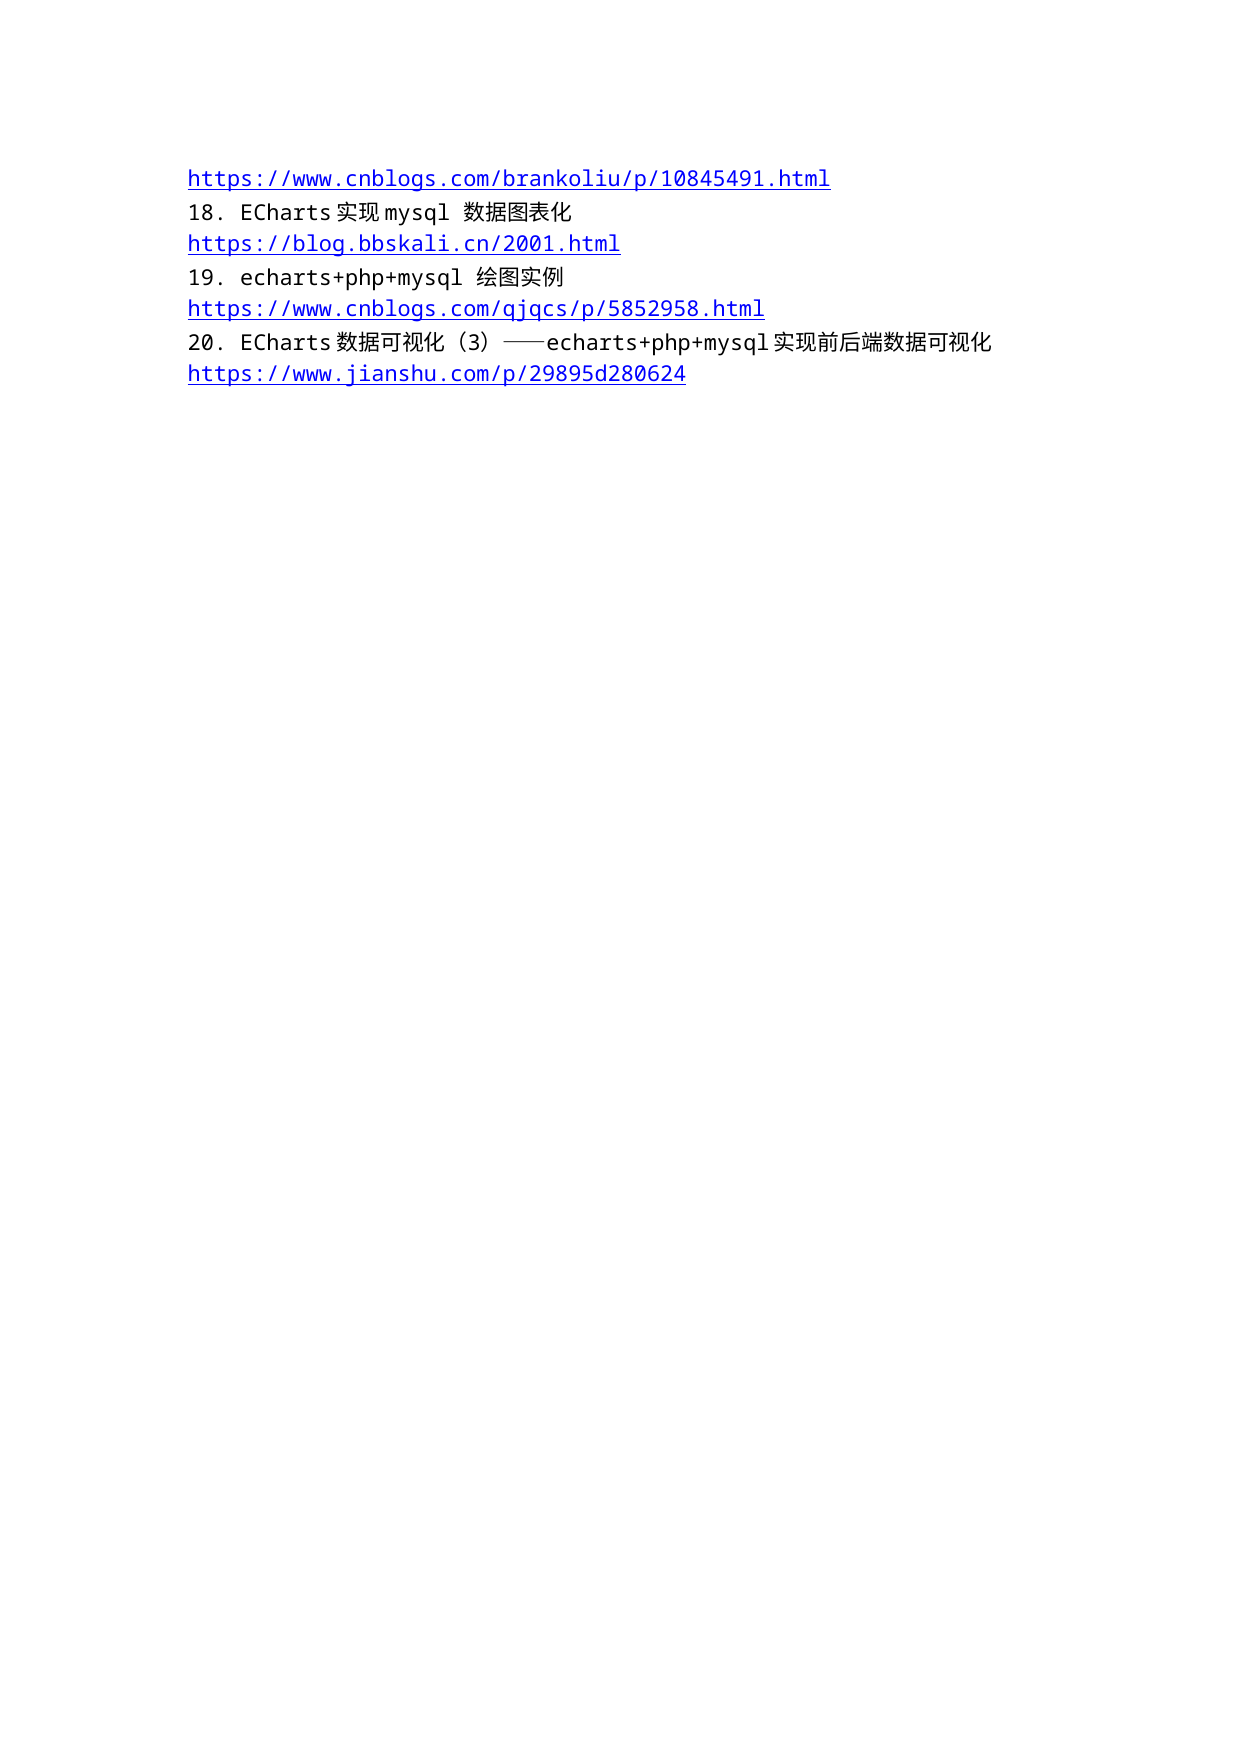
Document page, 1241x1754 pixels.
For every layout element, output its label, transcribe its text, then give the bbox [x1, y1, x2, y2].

list https://www.jianshu.com/p/29895d280624 [187, 357, 1053, 389]
list https://www.cnblogs.com/brankoliu/p/10845491.html [187, 162, 1053, 194]
list ECharts数据可视化（3）——echarts+php+mysql实现前后端数据可视化 [187, 324, 1053, 357]
list https://blog.bbskali.cn/2001.html [187, 227, 1053, 259]
list ECharts实现mysql 数据图表化 [187, 194, 1053, 227]
list https://www.cnblogs.com/qjqcs/p/5852958.html [187, 292, 1053, 324]
list echarts+php+mysql 绘图实例 [187, 259, 1053, 292]
